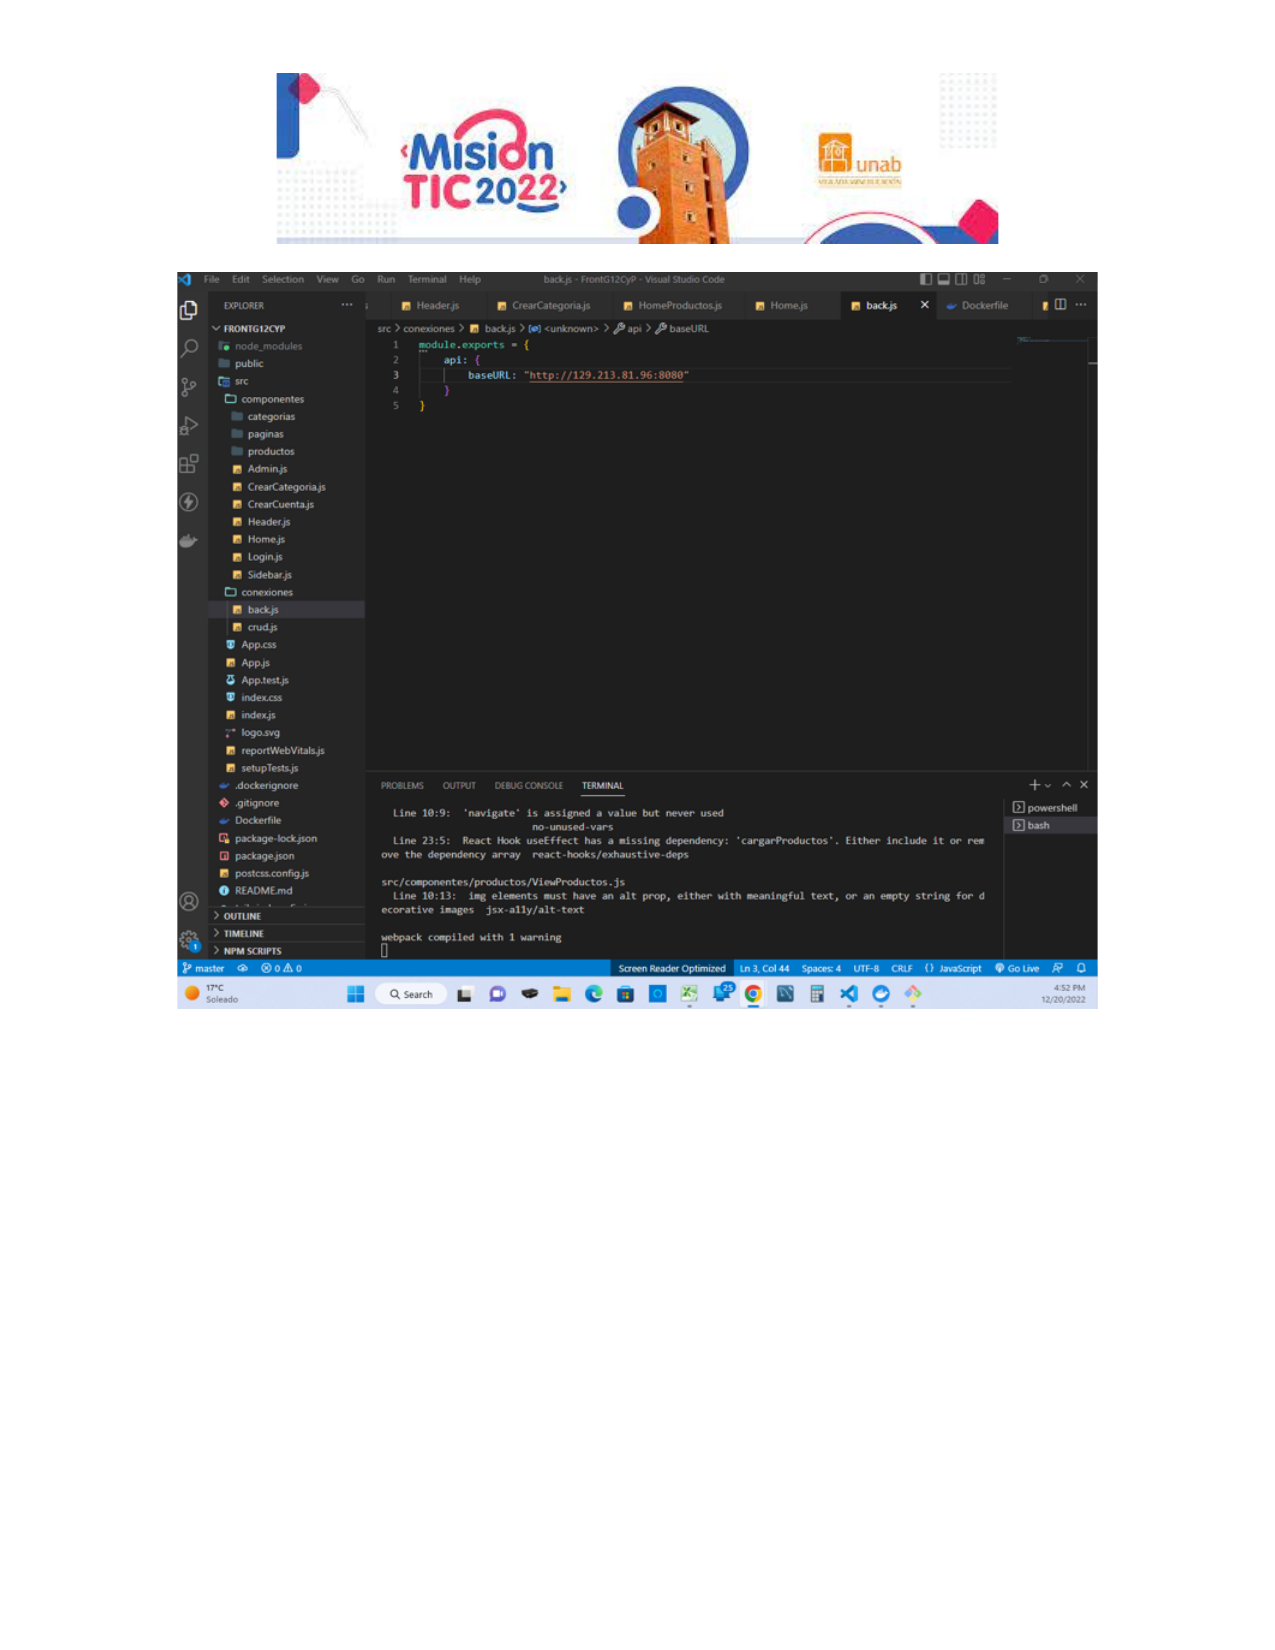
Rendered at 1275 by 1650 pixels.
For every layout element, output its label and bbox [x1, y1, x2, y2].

picture [177, 272, 1098, 1009]
picture [276, 73, 999, 244]
